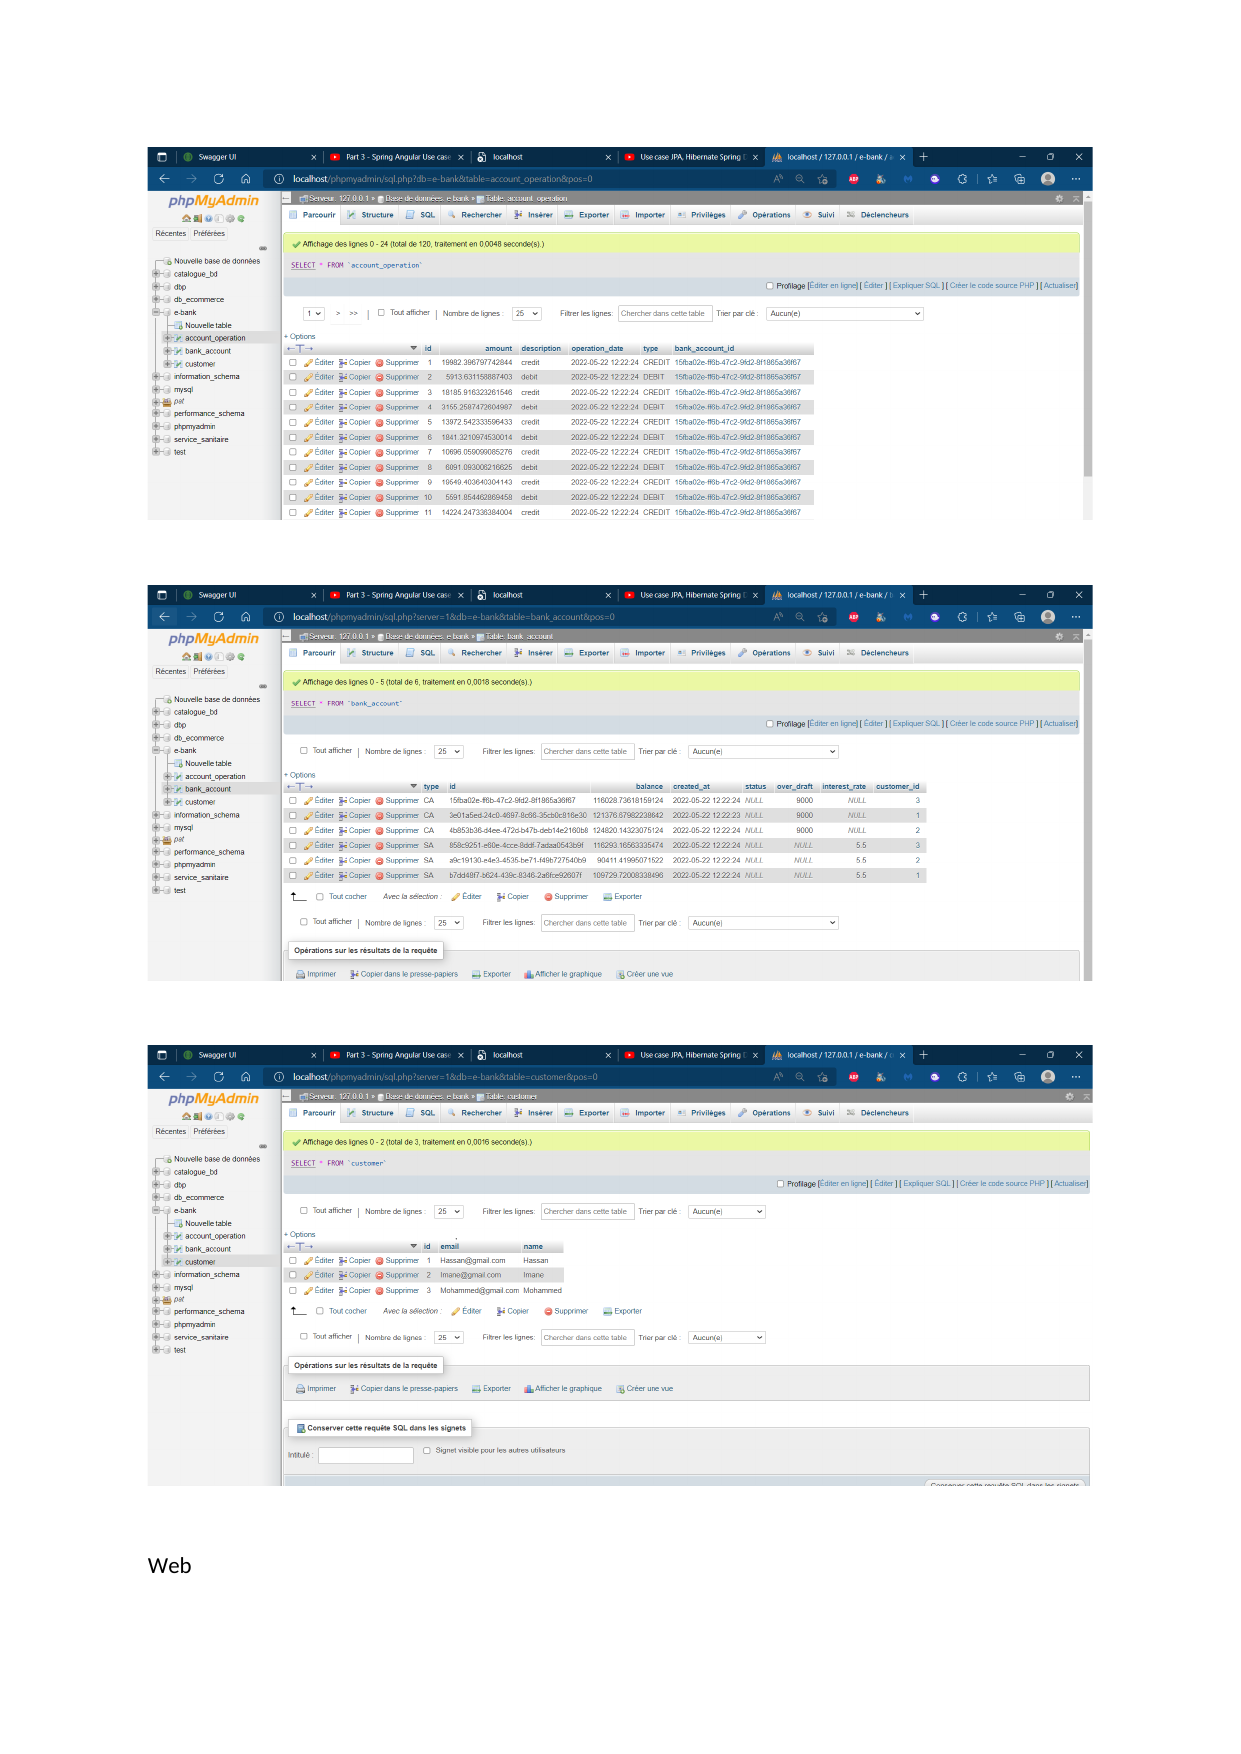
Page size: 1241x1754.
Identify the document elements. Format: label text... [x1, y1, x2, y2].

picture [147, 585, 1093, 981]
text Web [148, 1552, 1093, 1579]
picture [147, 1045, 1093, 1486]
picture [147, 147, 1093, 520]
